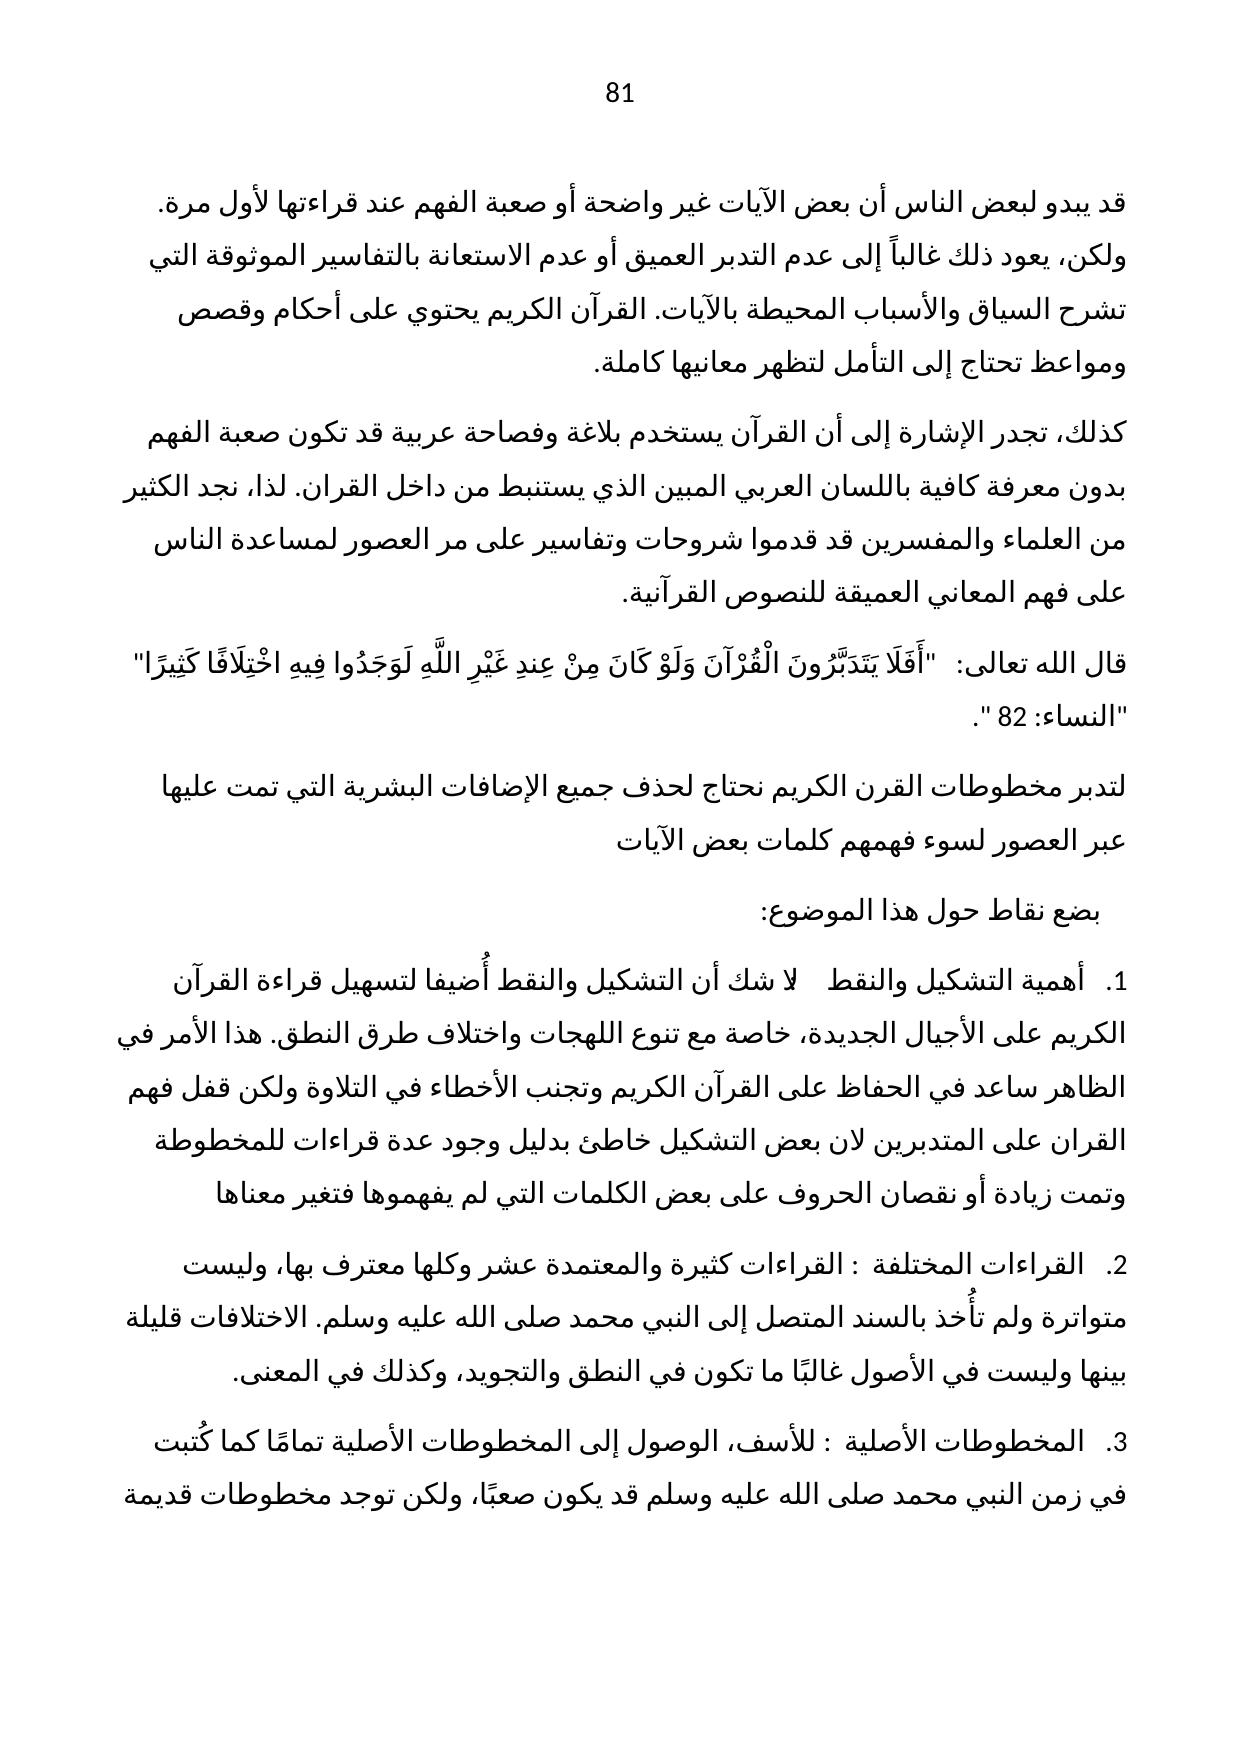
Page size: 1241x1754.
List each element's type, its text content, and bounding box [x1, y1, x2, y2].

text كذلك، تجدر الإشارة إلى أن القرآن يستخدم بلاغة وفصاحة عربية قد تكون صعبة الفهم بدون معرفة كافية باللسان العربي المبين الذي يستنبط من داخل القران. لذا، نجد الكثير من العلماء والمفسرين قد قدموا شروحات وتفاسير على مر العصور لمساعدة الناس على فهم المعاني العميقة للنصوص القرآنية. [112, 414, 1128, 610]
text قال الله تعالى: "أَفَلَا يَتَدَبَّرُونَ الْقُرْآنَ وَلَوْ كَانَ مِنْ عِندِ غَيْرِ اللَّهِ لَوَجَدُوا فِيهِ اخْتِلَافًا كَثِيرًا" "النساء: 82 ". [112, 645, 1128, 734]
text 2. القراءات المختلفة : القراءات كثيرة والمعتمدة عشر وكلها معترف بها، وليست متواترة ولم تأُخذ بالسند المتصل إلى النبي محمد صلى الله عليه وسلم. الاختلافات قليلة بينها وليست في الأصول غالبًا ما تكون في النطق والتجويد، وكذلك في المعنى. [112, 1246, 1128, 1388]
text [112, 1423, 1128, 1512]
text قد يبدو لبعض الناس أن بعض الآيات غير واضحة أو صعبة الفهم عند قراءتها لأول مرة. ولكن، يعود ذلك غالباً إلى عدم التدبر العميق أو عدم الاستعانة بالتفاسير الموثوقة التي تشرح السياق والأسباب المحيطة بالآيات. القرآن الكريم يحتوي على أحكام وقصص ومواعظ تحتاج إلى التأمل لتظهر معانيها كاملة. [112, 184, 1128, 380]
text لتدبر مخطوطات القرن الكريم نحتاج لحذف جميع الإضافات البشرية التي تمت عليها عبر العصور لسوء فهمهم كلمات بعض الآيات [112, 768, 1128, 857]
text 1. أهمية التشكيل والنقط : لا شك أن التشكيل والنقط أُضيفا لتسهيل قراءة القرآن الكريم على الأجيال الجديدة، خاصة مع تنوع اللهجات واختلاف طرق النطق. هذا الأمر في الظاهر ساعد في الحفاظ على القرآن الكريم وتجنب الأخطاء في التلاوة ولكن قفل فهم القران على المتدبرين لان بعض التشكيل خاطئ بدليل وجود عدة قراءات للمخطوطة وتمت زيادة أو نقصان الحروف على بعض الكلمات التي لم يفهموها فتغير معناها [112, 962, 1128, 1211]
text بضع نقاط حول هذا الموضوع: [112, 892, 1128, 927]
